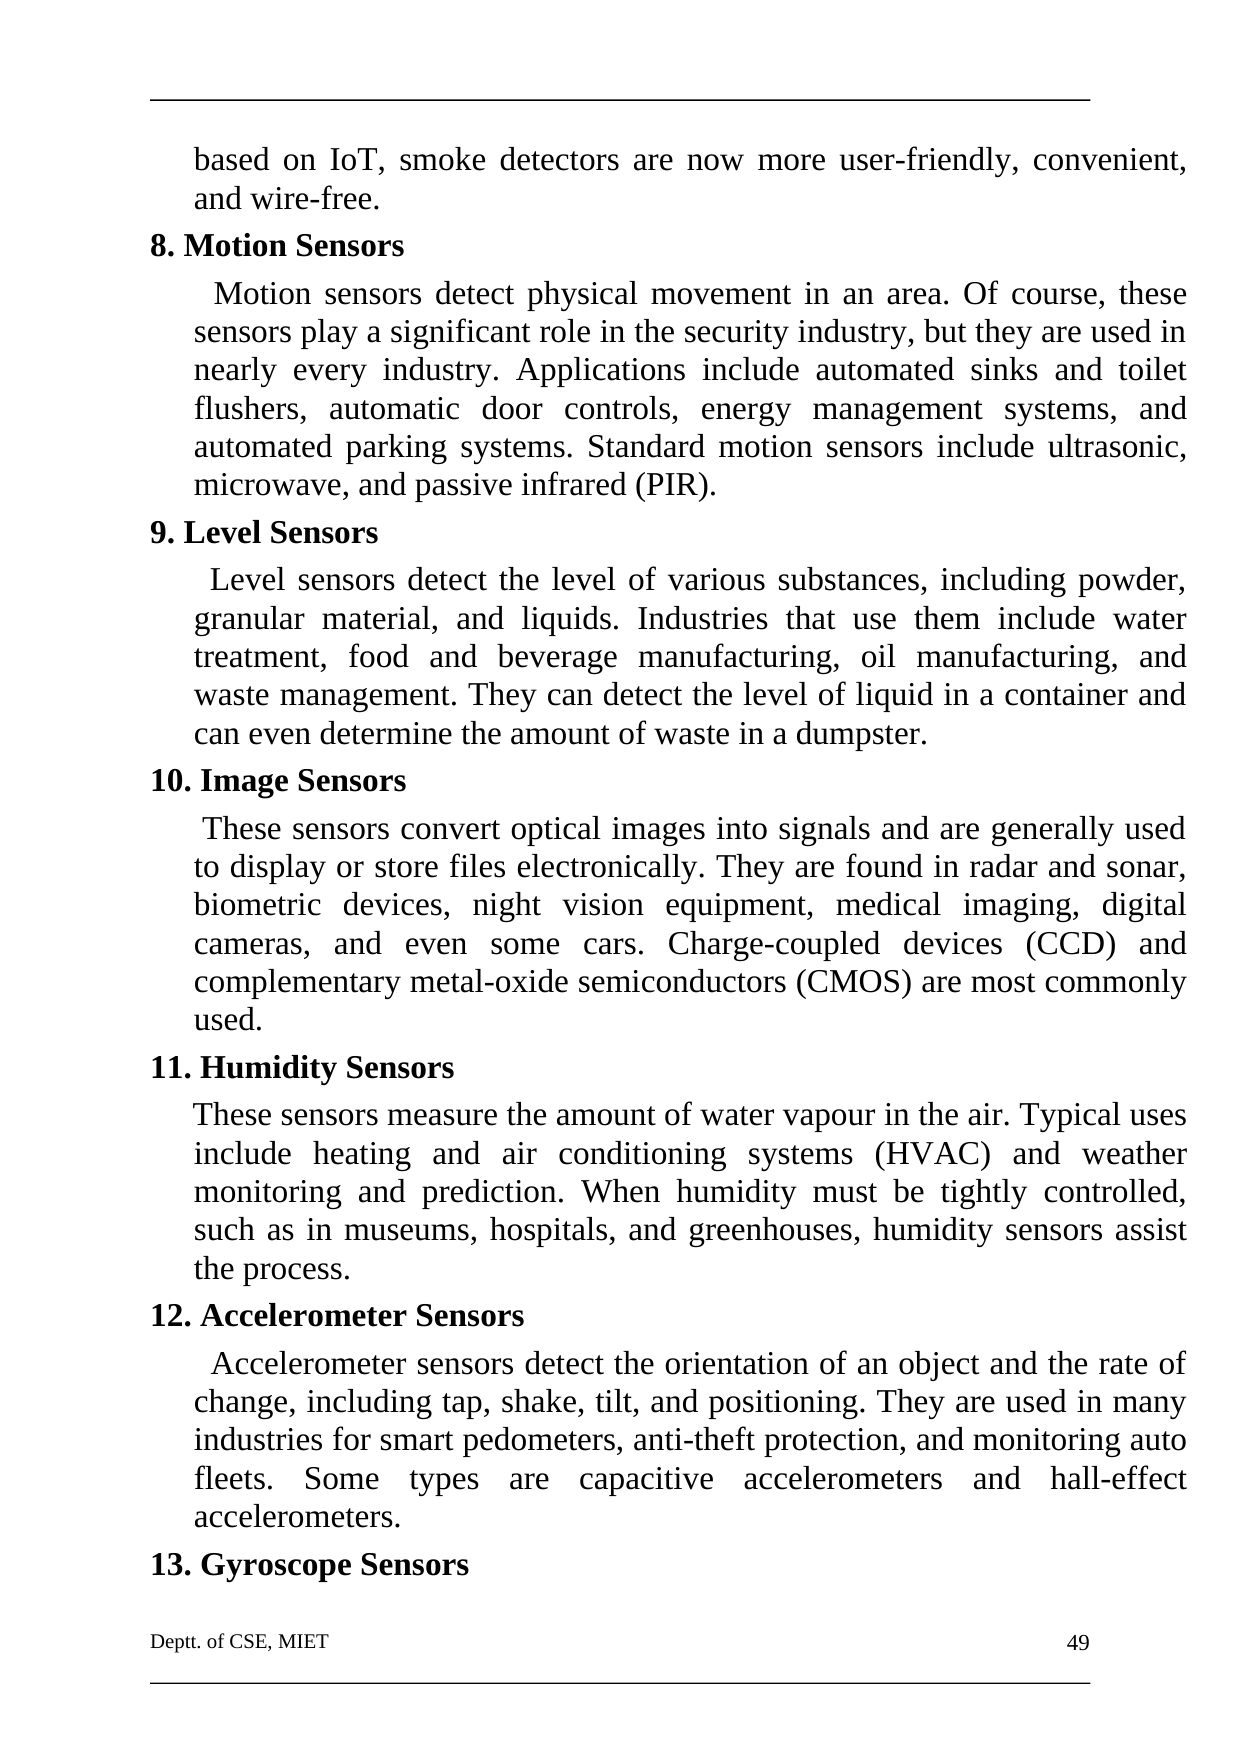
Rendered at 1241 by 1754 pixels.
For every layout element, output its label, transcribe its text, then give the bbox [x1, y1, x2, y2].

subtitle 8. Motion Sensors [150, 225, 1188, 264]
subtitle 12. Accelerometer Sensors [150, 1295, 1188, 1334]
subtitle These sensors measure the amount of water vapour in the air. Typical uses include heating and air conditioning systems (HVAC) and weather monitoring and prediction. When humidity must be tightly controlled, such as in museums, hospitals, and greenhouses, humidity sensors assist the process. [150, 1094, 1188, 1286]
subtitle 13. Gyroscope Sensors [150, 1544, 1188, 1582]
subtitle 9. Level Sensors [150, 512, 1188, 550]
subtitle Accelerometer sensors detect the orientation of an object and the rate of change, including tap, shake, tilt, and positioning. They are used in many industries for smart pedometers, anti-theft protection, and monitoring auto fleets. Some types are capacitive accelerometers and hall-effect accelerometers. [150, 1343, 1188, 1534]
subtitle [150, 139, 1188, 216]
subtitle Level sensors detect the level of various substances, including powder, granular material, and liquids. Industries that use them include water treatment, food and beverage manufacturing, oil manufacturing, and waste management. They can detect the level of liquid in a container and can even determine the amount of waste in a dumpster. [150, 559, 1188, 751]
subtitle Motion sensors detect physical movement in an area. Of course, these sensors play a significant role in the security industry, but they are used in nearly every industry. Applications include automated sinks and toilet flushers, automatic door controls, energy management systems, and automated parking systems. Standard motion sensors include ultrasonic, microwave, and passive infrared (PIR). [150, 273, 1188, 503]
subtitle 10. Image Sensors [150, 760, 1188, 799]
subtitle These sensors convert optical images into signals and are generally used to display or store files electronically. They are found in radar and sonar, biometric devices, night vision equipment, medical imaging, digital cameras, and even some cars. Charge-coupled devices (CCD) and complementary metal-oxide semiconductors (CMOS) are most commonly used. [150, 808, 1188, 1038]
subtitle 11. Humidity Sensors [150, 1047, 1188, 1085]
